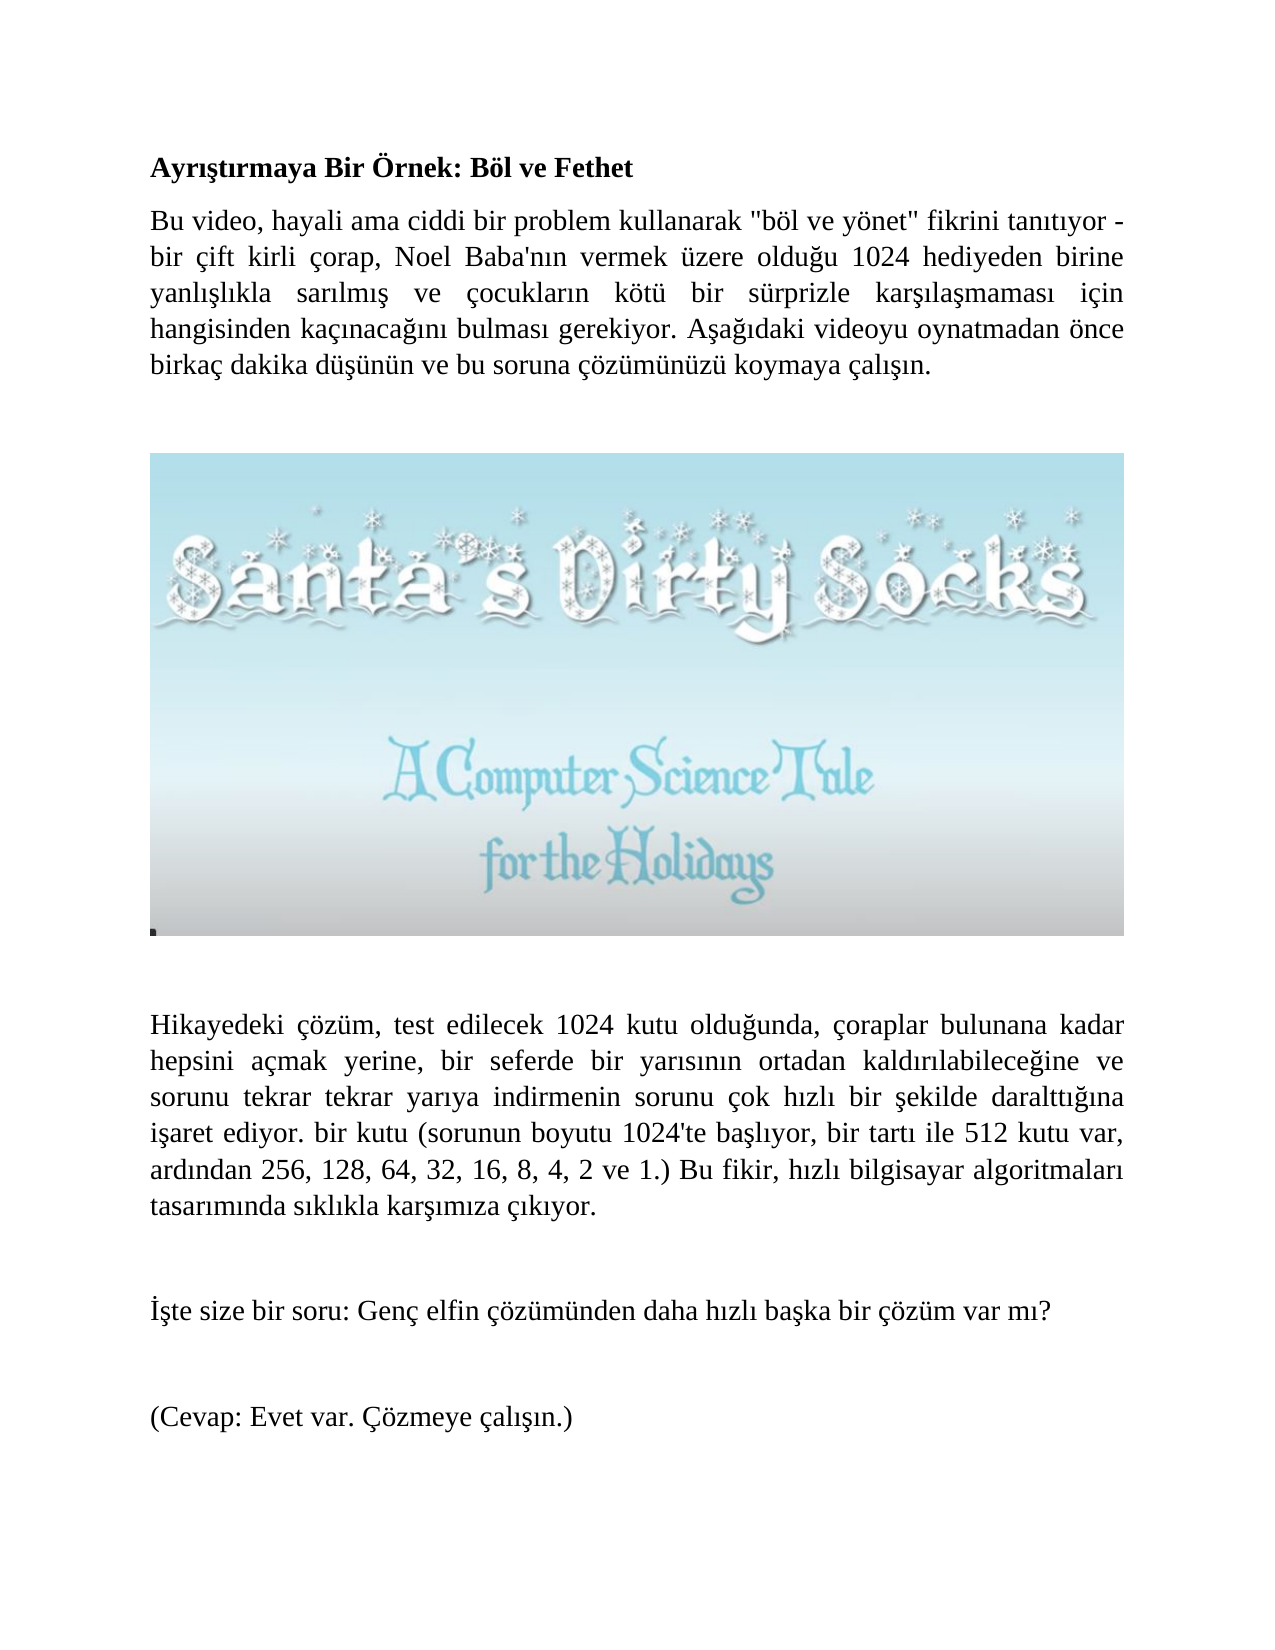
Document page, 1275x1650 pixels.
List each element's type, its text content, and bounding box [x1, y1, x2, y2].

text Ayrıştırmaya Bir Örnek: Böl ve Fethet [150, 150, 1125, 183]
picture [150, 453, 1124, 936]
text (Cevap: Evet var. Çözmeye çalışın.) [150, 1399, 1125, 1433]
text İşte size bir soru: Genç elfin çözümünden daha hızlı başka bir çözüm var mı? [150, 1293, 1125, 1327]
text Bu video, hayali ama ciddi bir problem kullanarak "böl ve yönet" fikrini tanıtıyor - bir çift kirli çorap, Noel Baba'nın vermek üzere olduğu 1024 hediyeden birine yanlışlıkla sarılmış ve çocukların kötü bir sürprizle karşılaşmaması için hangisinden kaçınacağını bulması gerekiyor. Aşağıdaki videoyu oynatmadan önce birkaç dakika düşünün ve bu soruna çözümünüzü koymaya çalışın. [150, 203, 1125, 381]
text Hikayedeki çözüm, test edilecek 1024 kutu olduğunda, çoraplar bulunana kadar hepsini açmak yerine, bir seferde bir yarısının ortadan kaldırılabileceğine ve sorunu tekrar tekrar yarıya indirmenin sorunu çok hızlı bir şekilde daralttığına işaret ediyor. bir kutu (sorunun boyutu 1024'te başlıyor, bir tartı ile 512 kutu var, ardından 256, 128, 64, 32, 16, 8, 4, 2 ve 1.) Bu fikir, hızlı bilgisayar algoritmaları tasarımında sıklıkla karşımıza çıkıyor. [150, 1007, 1125, 1221]
